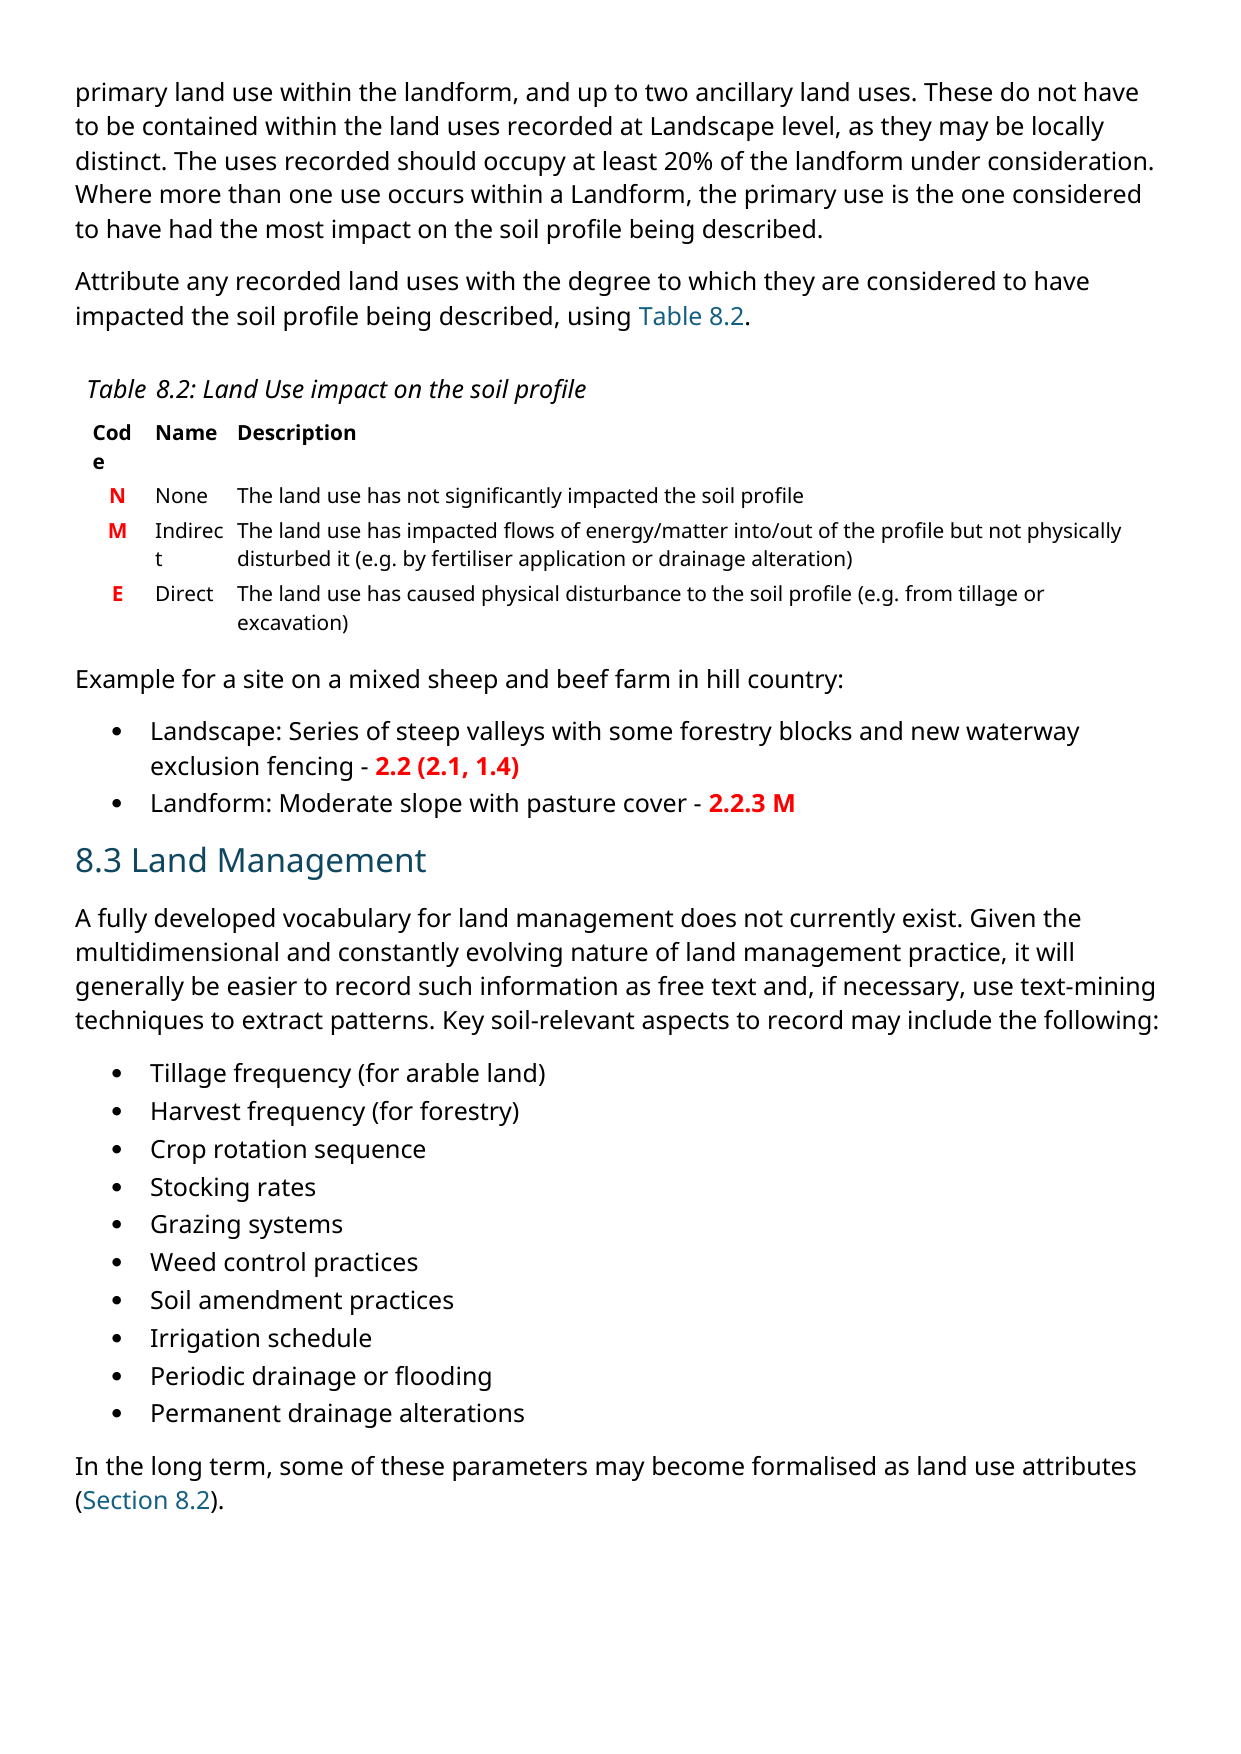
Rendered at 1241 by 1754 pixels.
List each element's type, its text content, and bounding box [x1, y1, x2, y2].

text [75, 75, 1165, 245]
list Landscape: Series of steep valleys with some forestry blocks and new waterway exclusion fencing - 2.2 (2.1, 1.4) [112, 714, 1165, 782]
list Grazing systems [112, 1207, 1165, 1241]
text Attribute any recorded land uses with the degree to which they are considered to have impacted the soil profile being described, using Table 8.2. [75, 264, 1165, 332]
subtitle 8.3 Land Management [75, 837, 1165, 882]
table_header Table 8.2: Land Use impact on the soil profile [75, 351, 1165, 642]
list Tillage frequency (for arable land) [112, 1056, 1165, 1090]
list Crop rotation sequence [112, 1131, 1165, 1166]
list Periodic drainage or flooding [112, 1358, 1165, 1392]
text Example for a site on a mixed sheep and beef farm in hill country: [75, 661, 1165, 695]
list Permanent drainage alterations [112, 1396, 1165, 1430]
list Weed control practices [112, 1245, 1165, 1279]
list Harvest frequency (for forestry) [112, 1094, 1165, 1128]
list Irrigation schedule [112, 1321, 1165, 1354]
list Stocking rates [112, 1169, 1165, 1203]
text A fully developed vocabulary for land management does not currently exist. Given the multidimensional and constantly evolving nature of land management practice, it will generally be easier to record such information as free text and, if necessary, use text-mining techniques to extract patterns. Key soil-relevant aspects to record may include the following: [75, 901, 1165, 1037]
list Soil amendment practices [112, 1283, 1165, 1317]
list Landform: Moderate slope with pasture cover - 2.2.3 M [112, 786, 1165, 820]
text In the long term, some of these parameters may become formalised as land use attributes (Section 8.2). [75, 1449, 1165, 1517]
